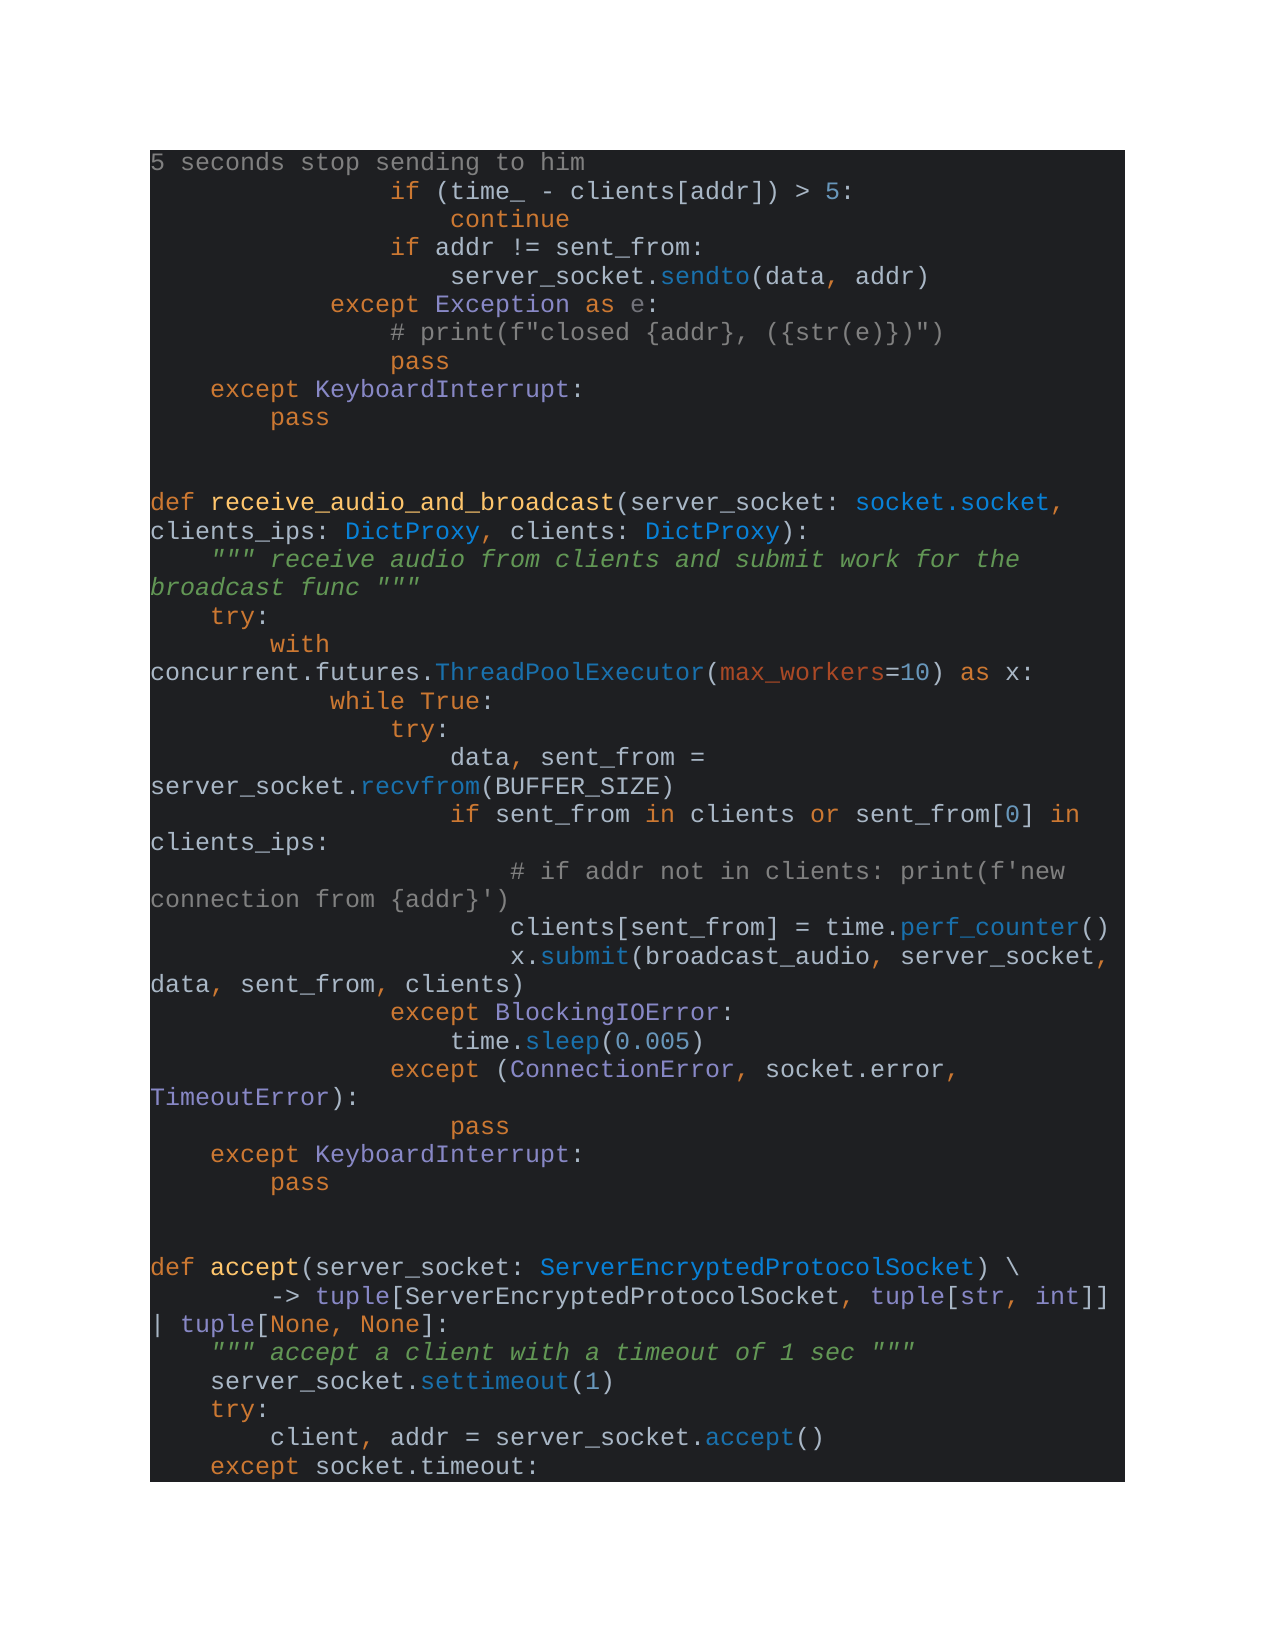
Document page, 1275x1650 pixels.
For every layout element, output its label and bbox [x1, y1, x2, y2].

text [150, 150, 1125, 1482]
